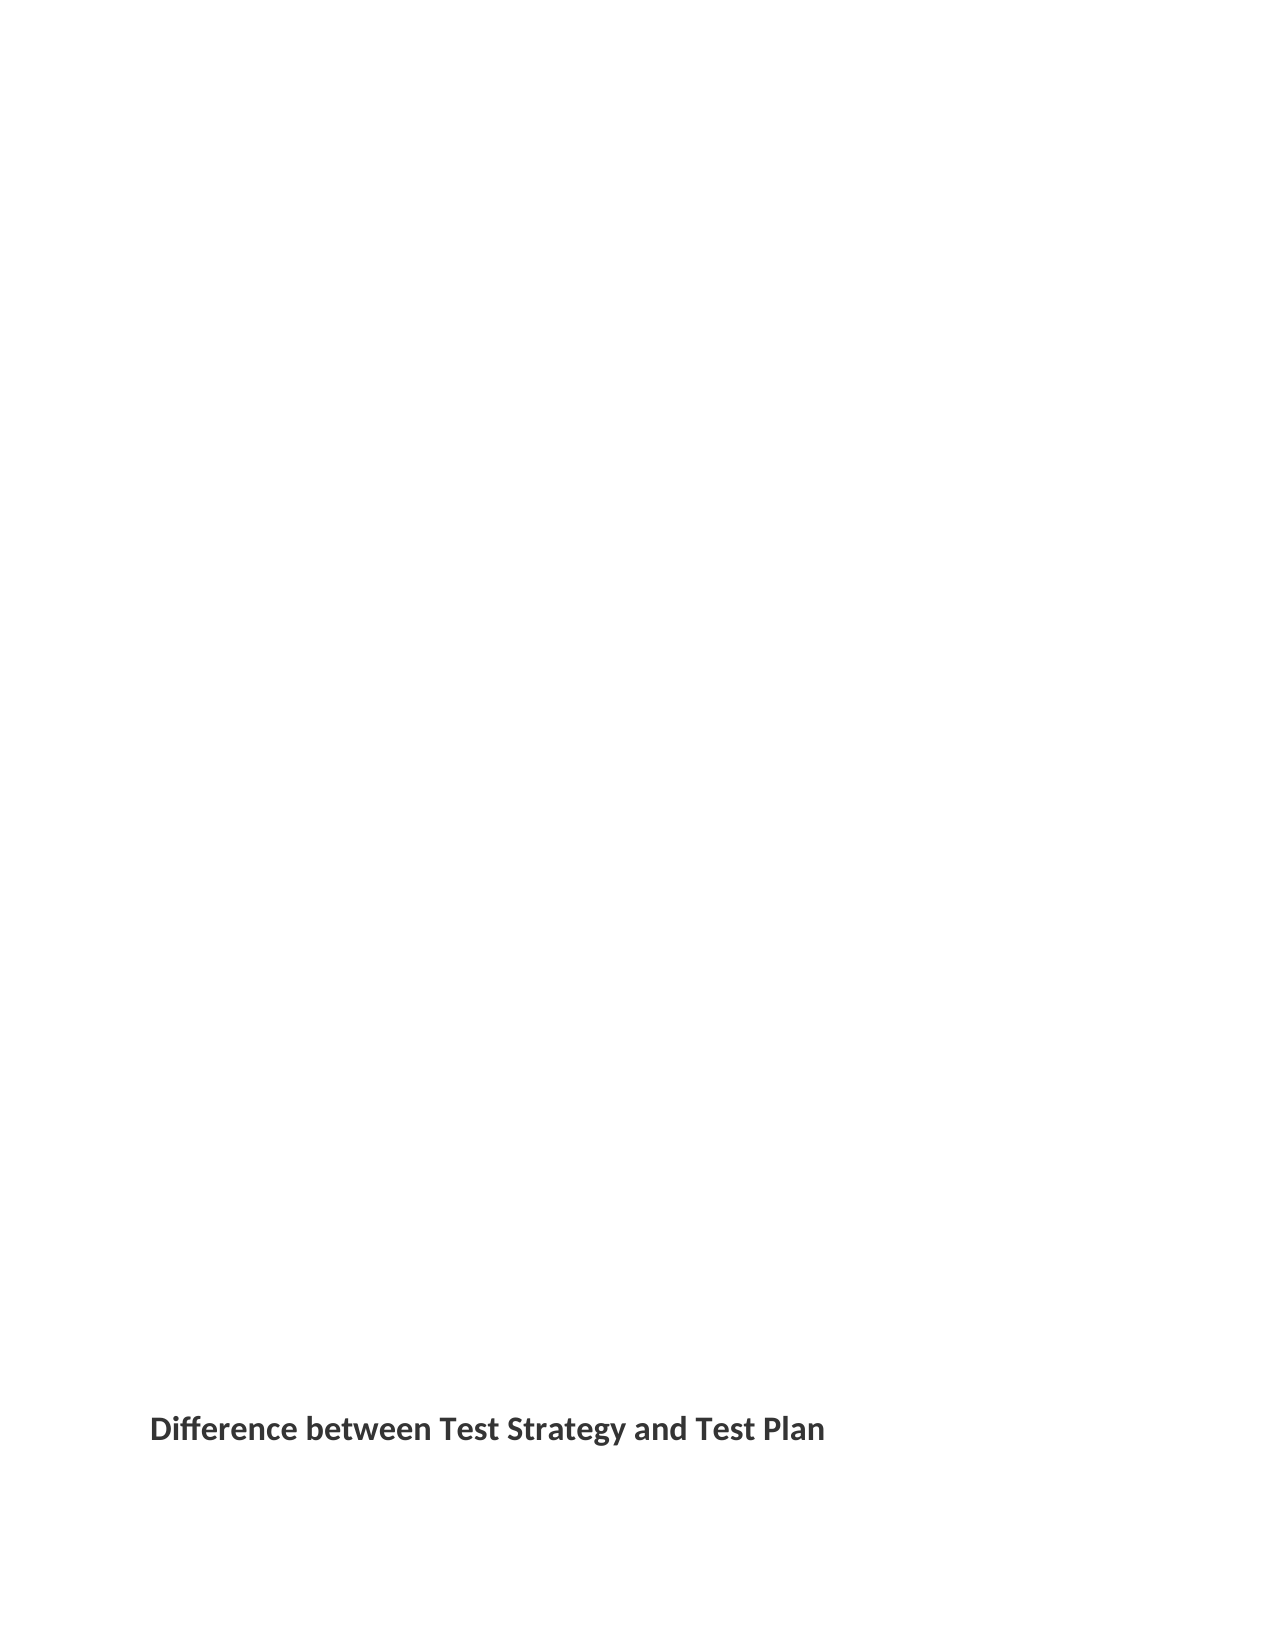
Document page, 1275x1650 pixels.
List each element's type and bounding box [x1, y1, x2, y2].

table_cell [150, 150, 1124, 1500]
